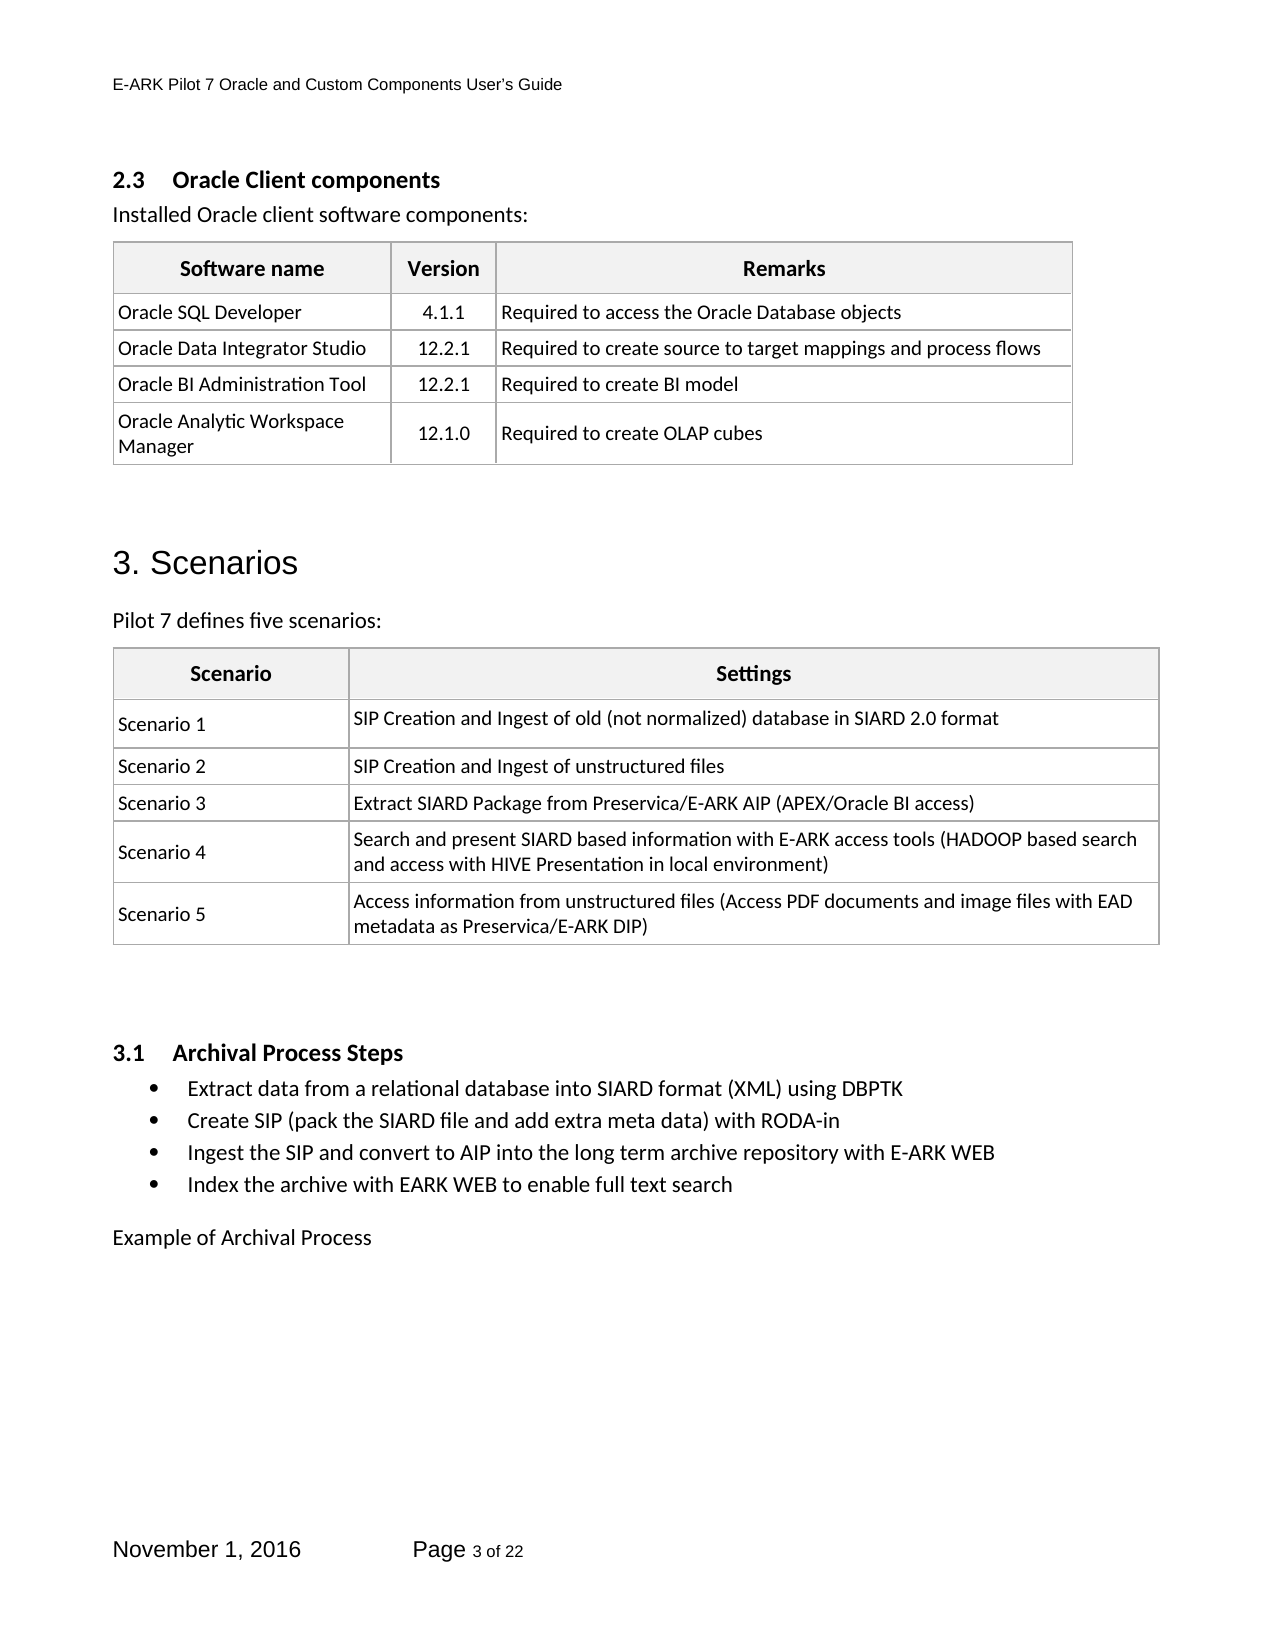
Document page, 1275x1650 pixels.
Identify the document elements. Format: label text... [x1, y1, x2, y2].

subtitle Archival Process Steps [112, 1037, 1162, 1067]
text Pilot 7 defines five scenarios: [112, 606, 1162, 634]
table_cell Required to create source to target mappings and process flows [497, 329, 1072, 365]
table_cell 12.1.0 [392, 403, 495, 463]
table_cell 4.1.1 [392, 294, 495, 329]
table_cell Scenario 1 [114, 700, 348, 747]
table_cell Oracle BI Administration Tool [114, 367, 390, 402]
table_cell Scenario 2 [114, 749, 348, 784]
subtitle Oracle Client components [112, 164, 1162, 194]
list Index the archive with EARK WEB to enable full text search [150, 1170, 1162, 1198]
list Extract data from a relational database into SIARD format (XML) using DBPTK [150, 1074, 1162, 1102]
table_cell Scenario 4 [114, 822, 348, 882]
list Create SIP (pack the SIARD file and add extra meta data) with RODA-in [150, 1106, 1162, 1134]
table_cell SIP Creation and Ingest of unstructured files [350, 749, 1158, 784]
table_header Settings [350, 649, 1158, 698]
table_header Scenario [114, 649, 348, 698]
table_cell Oracle Data Integrator Studio [114, 331, 390, 365]
table_cell Required to access the Oracle Database objects [497, 293, 1072, 329]
table_cell 12.2.1 [392, 367, 495, 402]
table_cell Search and present SIARD based information with E-ARK access tools (HADOOP based search and access with HIVE Presentation in local environment) [350, 822, 1158, 882]
table_cell Oracle Analytic Workspace Manager [114, 403, 390, 463]
table_cell Oracle SQL Developer [114, 294, 390, 329]
list Ingest the SIP and convert to AIP into the long term archive repository with E-ARK WEB [150, 1138, 1162, 1166]
table_cell SIP Creation and Ingest of old (not normalized) database in SIARD 2.0 format [350, 700, 1158, 747]
table_cell 12.2.1 [392, 331, 495, 365]
table_header Software name [114, 243, 390, 293]
table_cell Required to create BI model [497, 365, 1072, 402]
text Installed Oracle client software components: [112, 201, 1162, 229]
text Example of Archival Process [112, 1223, 1162, 1251]
table_cell Extract SIARD Package from Preservica/E-ARK AIP (APEX/Oracle BI access) [350, 785, 1158, 820]
table_cell Scenario 3 [114, 785, 348, 820]
table_cell Scenario 5 [114, 883, 348, 943]
subtitle Scenarios [112, 543, 1162, 581]
table_cell Required to create OLAP cubes [497, 402, 1072, 463]
table_header Version [392, 243, 495, 293]
table_cell Access information from unstructured files (Access PDF documents and image files with EAD metadata as Preservica/E-ARK DIP) [350, 883, 1158, 943]
table_header Remarks [497, 243, 1072, 293]
